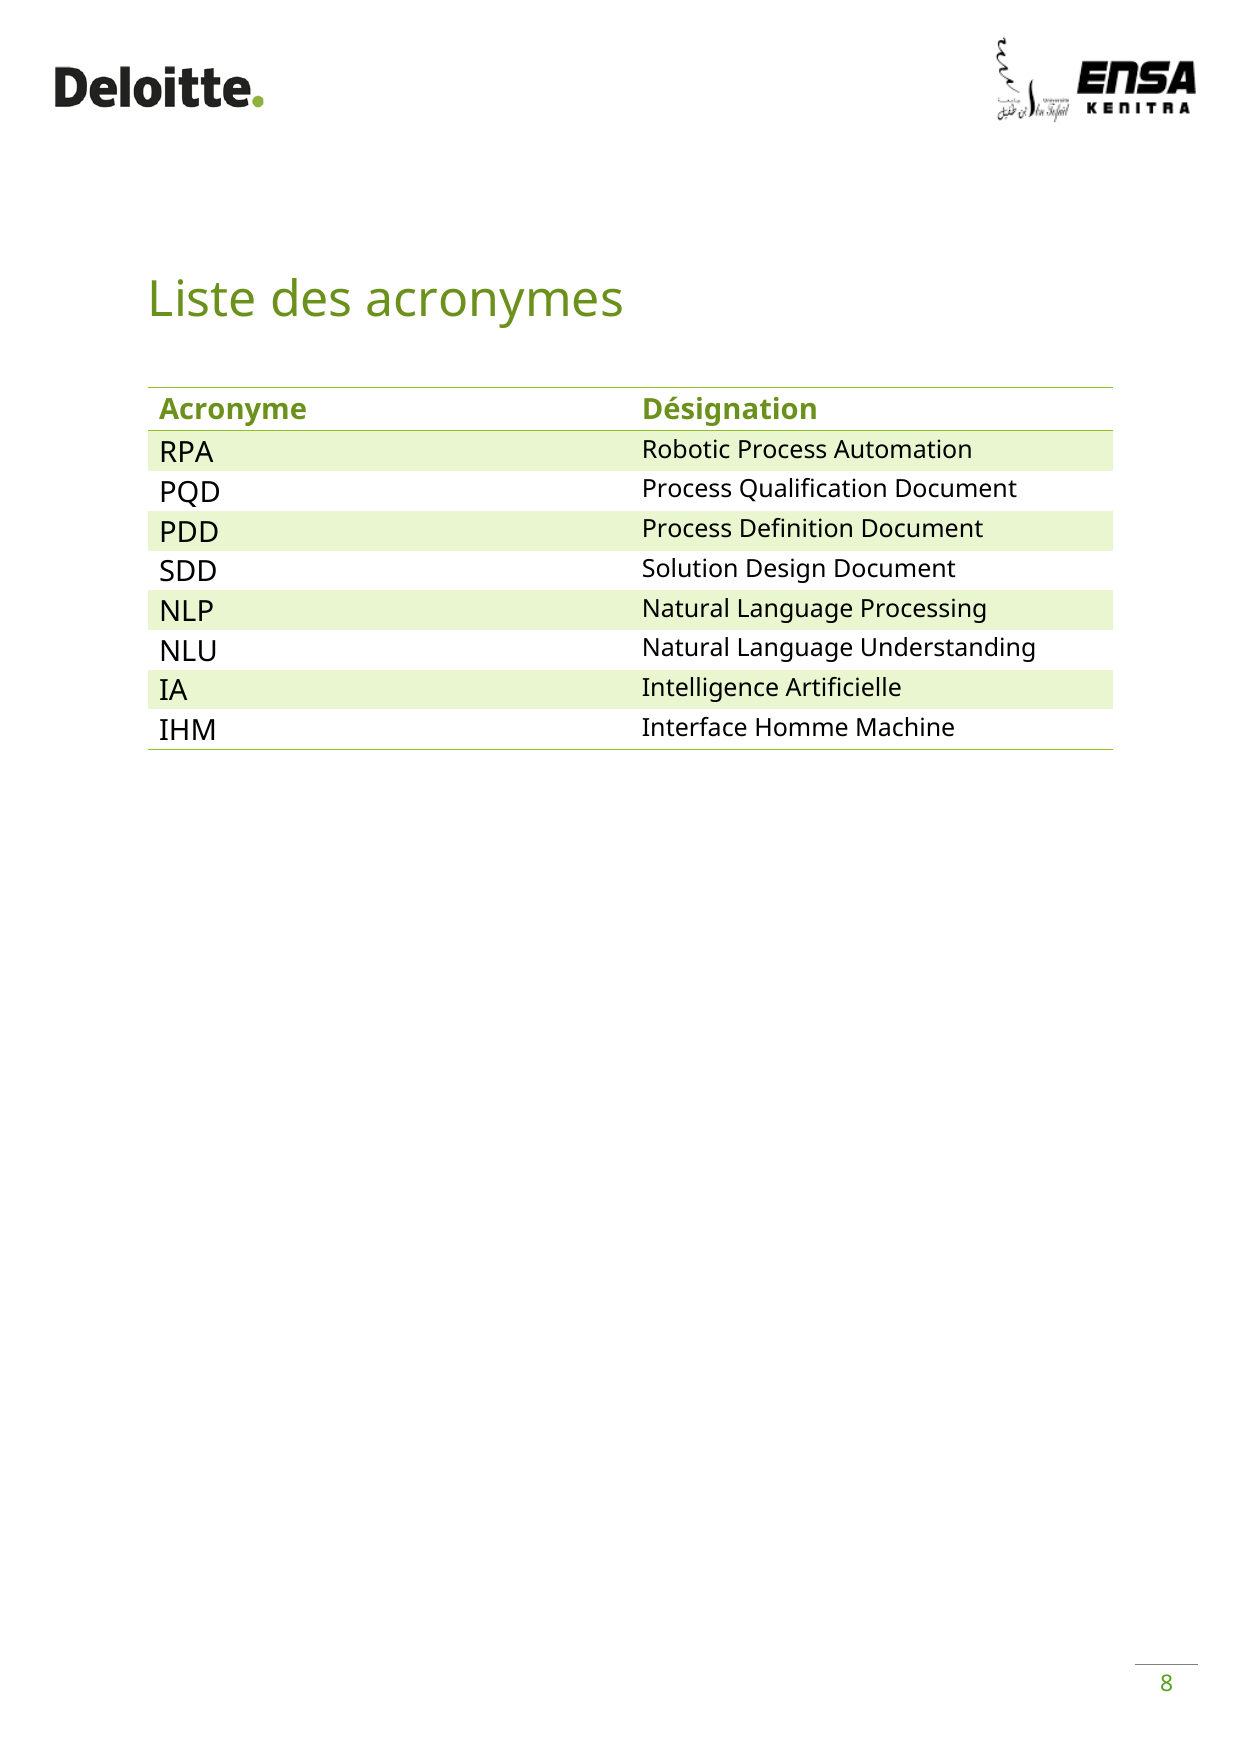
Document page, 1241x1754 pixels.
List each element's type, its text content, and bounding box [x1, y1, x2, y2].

table_cell SDD [148, 551, 630, 590]
table_cell Intelligence Artificielle [630, 670, 1113, 709]
table_cell PDD [148, 511, 630, 551]
table_cell Natural Language Processing [630, 590, 1113, 630]
table_cell Process Definition Document [630, 511, 1113, 551]
list Liste des acronymes [148, 263, 1093, 331]
table_header Acronyme [148, 388, 630, 430]
table_cell IA [148, 670, 630, 709]
table_cell Robotic Process Automation [630, 431, 1113, 471]
table_cell Solution Design Document [630, 551, 1113, 590]
table_cell NLP [148, 590, 630, 630]
table_cell NLU [148, 630, 630, 669]
table_cell RPA [148, 431, 630, 471]
picture [46, 53, 273, 147]
table_cell Process Qualification Document [630, 471, 1113, 511]
picture [947, 24, 1241, 139]
table_cell IHM [148, 709, 630, 749]
table_header Désignation [630, 388, 1113, 430]
table_cell Natural Language Understanding [630, 630, 1113, 669]
table_cell PQD [148, 471, 630, 511]
table_cell Interface Homme Machine [630, 709, 1113, 749]
